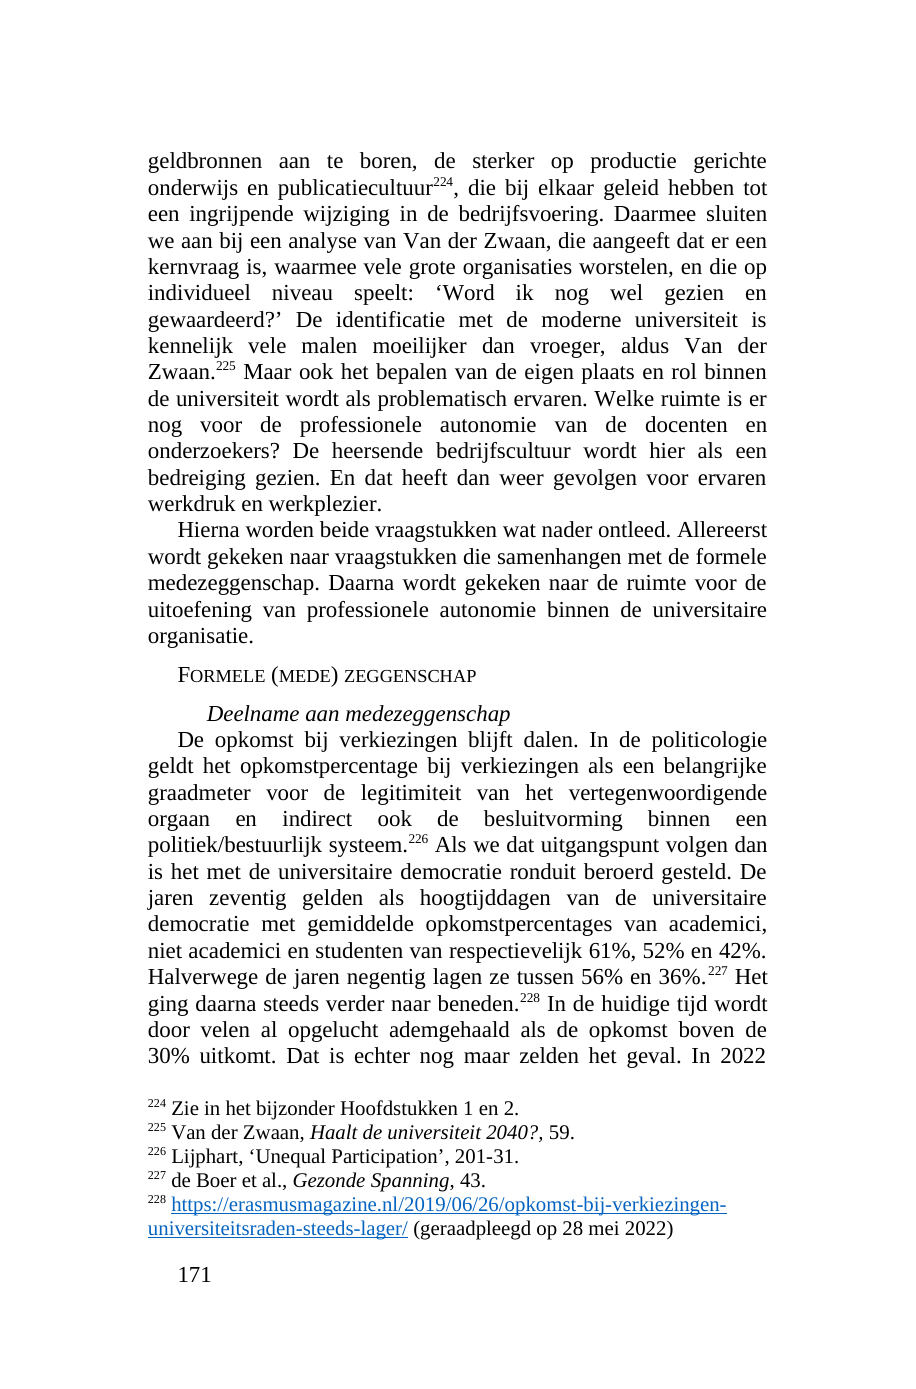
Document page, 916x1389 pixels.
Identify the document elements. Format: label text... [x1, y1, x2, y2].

text Hierna worden beide vraagstukken wat nader ontleed. Allereerst wordt gekeken naar vraagstukken die samenhangen met de formele medezeggenschap. Daarna wordt gekeken naar de ruimte voor de uitoefening van professionele autonomie binnen de universitaire organisatie. [148, 517, 768, 648]
subtitle Deelname aan medezeggenschap [207, 700, 768, 726]
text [148, 726, 768, 1069]
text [148, 148, 768, 517]
subtitle Formele (mede) zeggenschap [177, 661, 768, 687]
